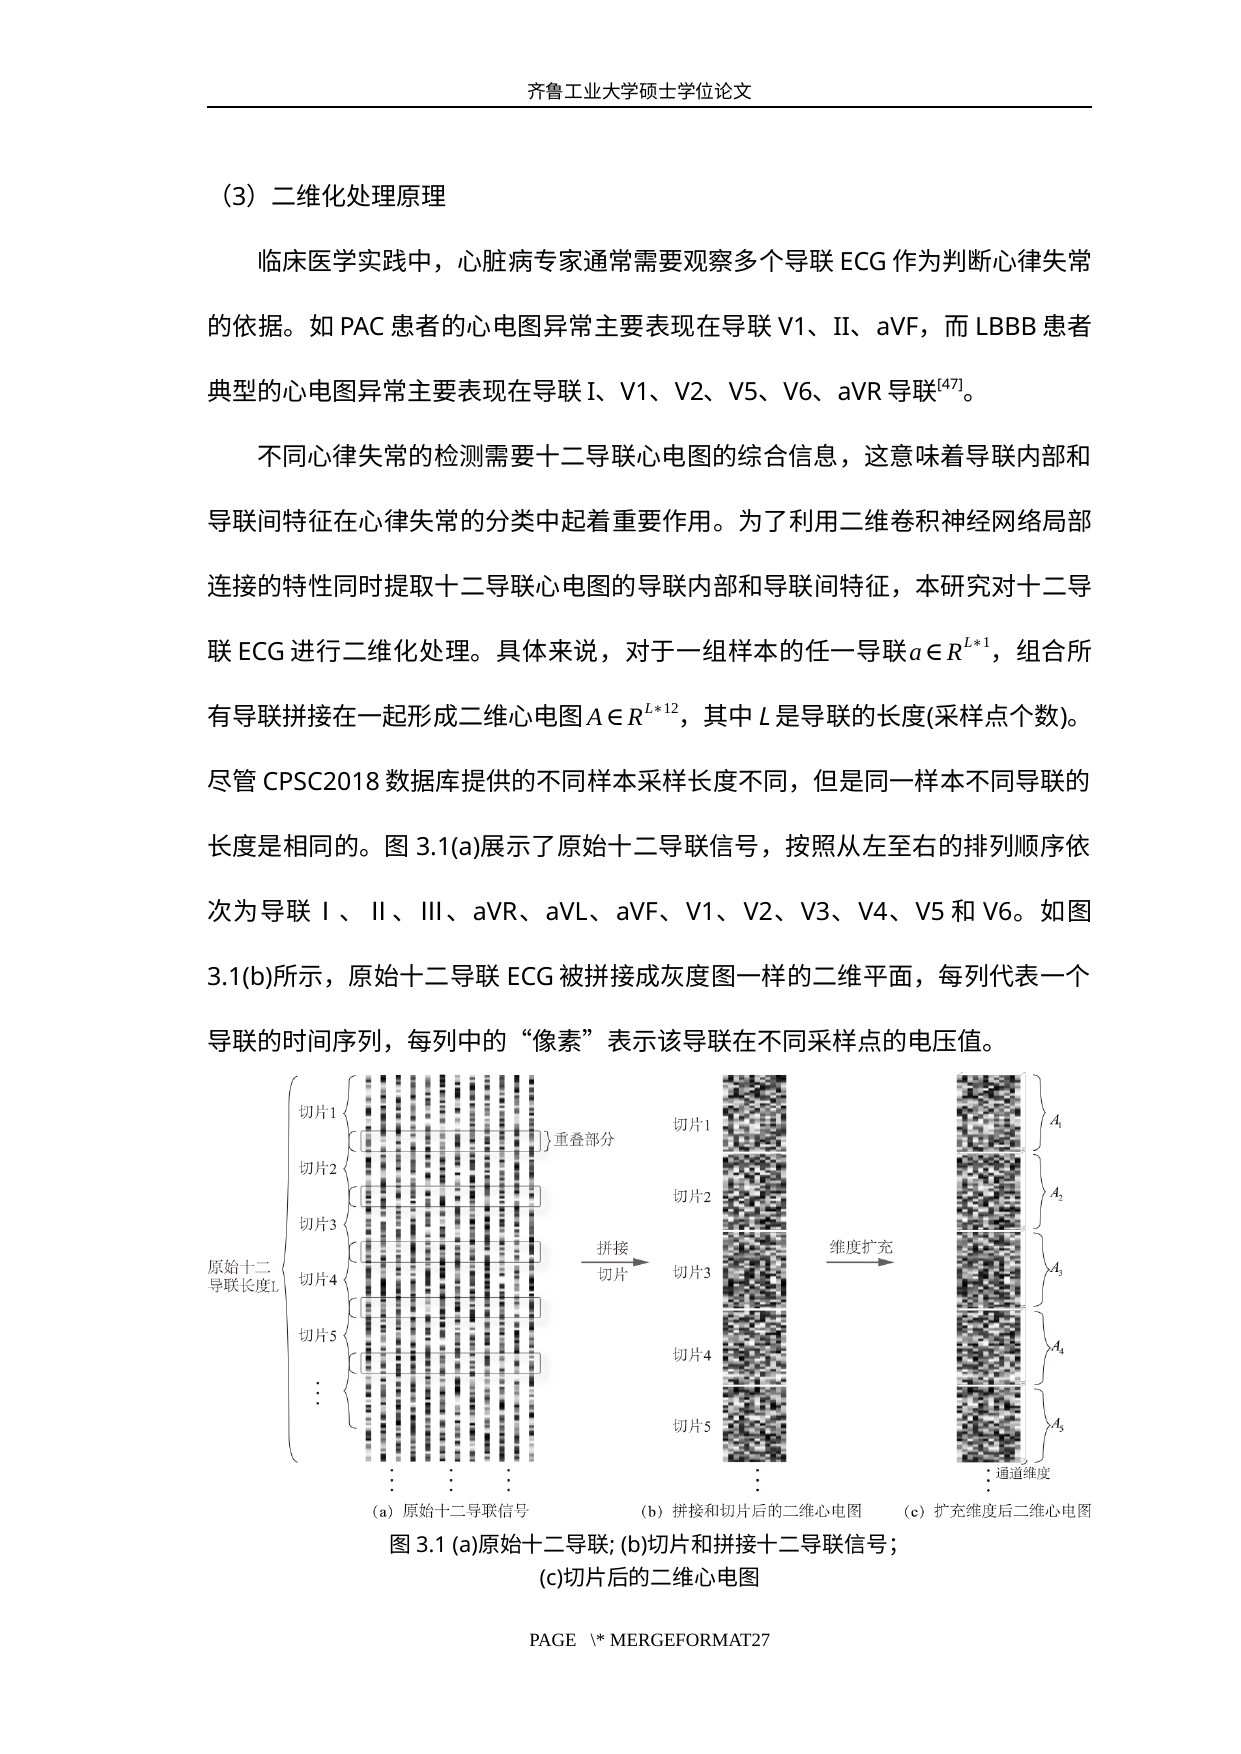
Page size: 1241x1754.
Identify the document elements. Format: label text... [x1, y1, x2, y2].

picture [207, 1072, 1092, 1521]
text (c)切片后的二维心电图 [207, 1559, 1092, 1592]
text 不同心律失常的检测需要十二导联心电图的综合信息，这意味着导联内部和导联间特征在心律失常的分类中起着重要作用。为了利用二维卷积神经网络局部连接的特性同时提取十二导联心电图的导联内部和导联间特征，本研究对十二导联ECG进行二维化处理。具体来说，对于一组样本的任一导联，组合所有导联拼接在一起形成二维心电图，其中L是导联的长度(采样点个数)。尽管CPSC2018数据库提供的不同样本采样长度不同，但是同一样本不同导联的长度是相同的。图3.1(a)展示了原始十二导联信号，按照从左至右的排列顺序依次为导联Ⅰ、Ⅱ、Ⅲ、aVR、aVL、aVF、V1、V2、V3、V4、V5和V6。如图3.1(b)所示，原始十二导联ECG被拼接成灰度图一样的二维平面，每列代表一个导联的时间序列，每列中的“像素”表示该导联在不同采样点的电压值。 [207, 422, 1092, 1072]
list 二维化处理原理 [207, 162, 1092, 227]
text 临床医学实践中，心脏病专家通常需要观察多个导联ECG作为判断心律失常的依据。如PAC患者的心电图异常主要表现在导联V1、II、aVF，而LBBB患者典型的心电图异常主要表现在导联I、V1、V2、V5、V6、aVR导联[47]。 [207, 227, 1092, 422]
text 图3.1 (a)原始十二导联; (b)切片和拼接十二导联信号； [207, 1527, 1092, 1559]
